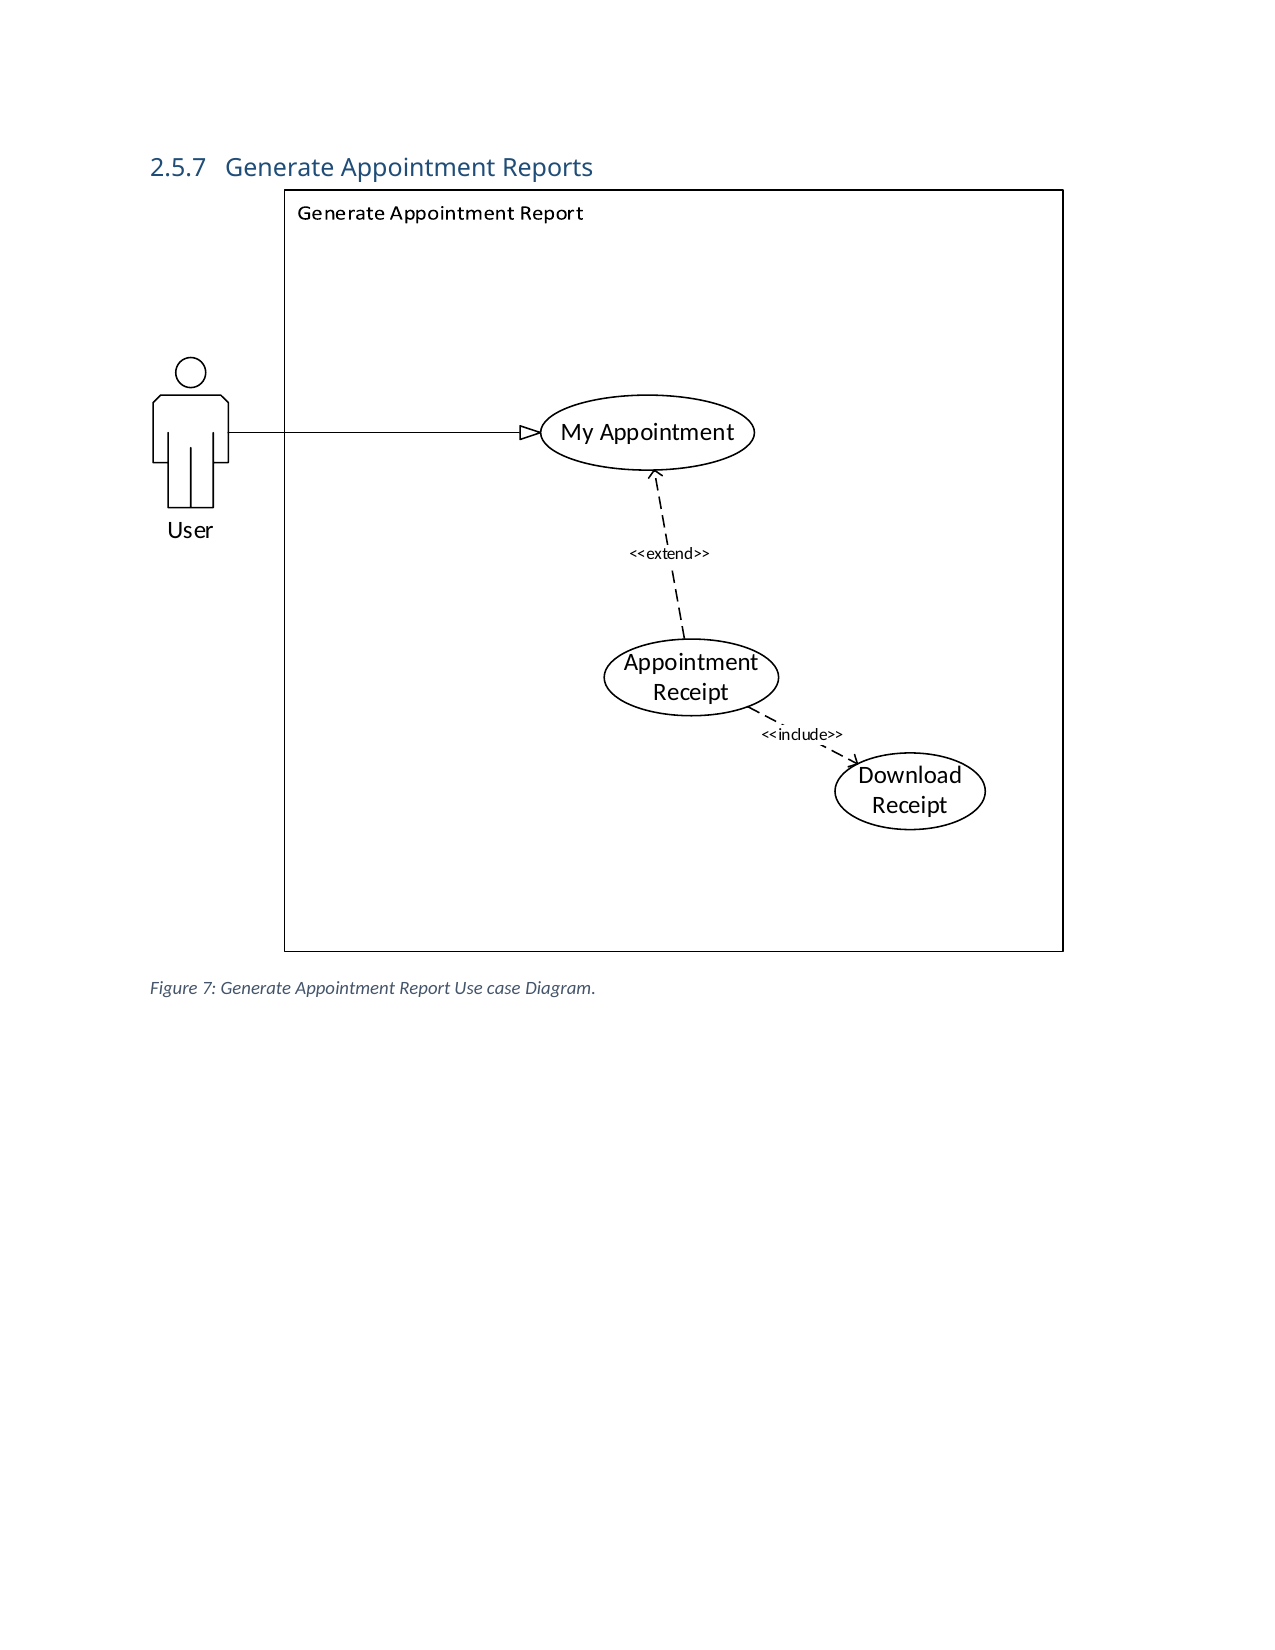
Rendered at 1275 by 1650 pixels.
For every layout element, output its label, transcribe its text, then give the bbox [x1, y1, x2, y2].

text Figure 7: Generate Appointment Report Use case Diagram. [150, 977, 1125, 999]
subtitle Generate Appointment Reports [150, 150, 1125, 184]
